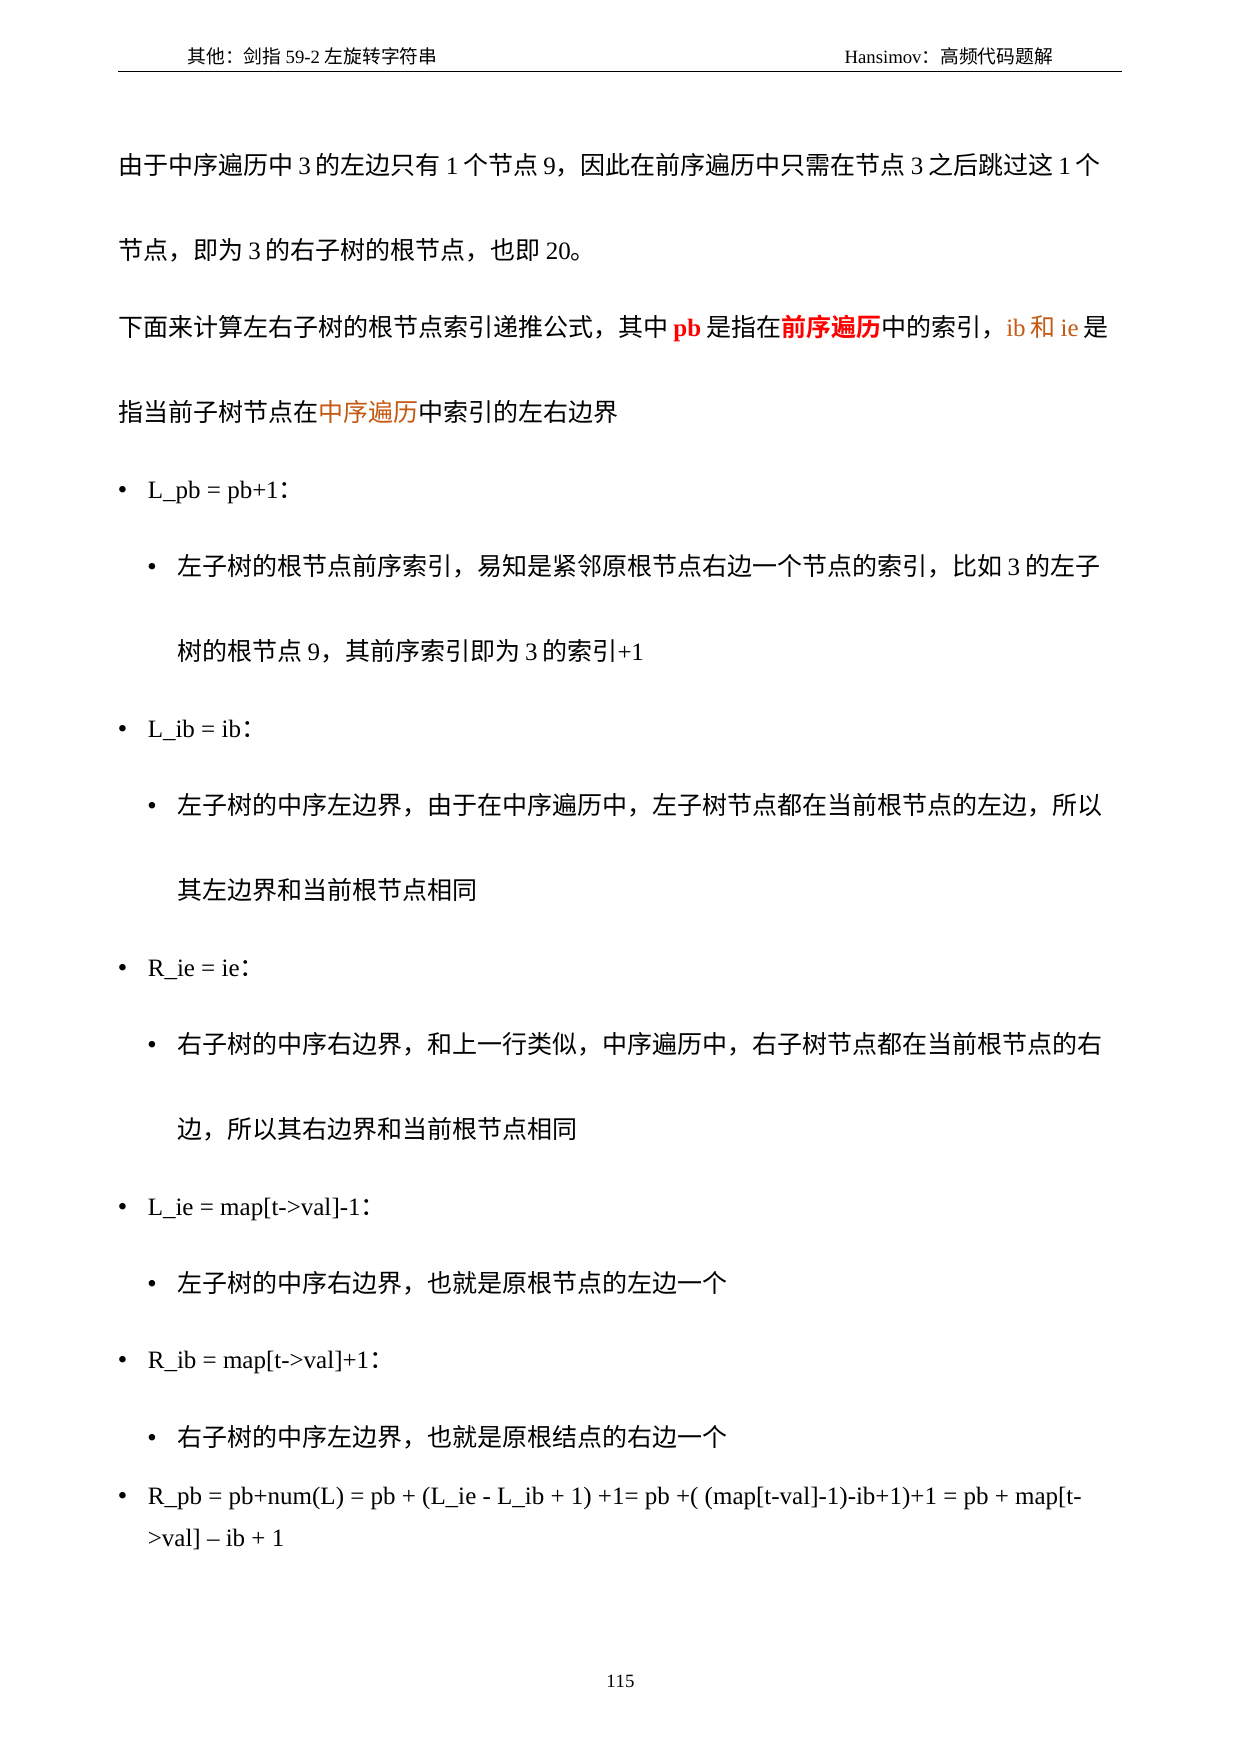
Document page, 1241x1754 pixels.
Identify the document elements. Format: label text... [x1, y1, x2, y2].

text 左子树的中序右边界，也就是原根节点的左边一个 [148, 1247, 1122, 1315]
text R_ib = map[t->val]+1： [118, 1324, 1122, 1392]
text 右子树的中序右边界，和上一行类似，中序遍历中，右子树节点都在当前根节点的右边，所以其右边界和当前根节点相同 [148, 1008, 1122, 1161]
text 左子树的中序左边界，由于在中序遍历中，左子树节点都在当前根节点的左边，所以其左边界和当前根节点相同 [148, 769, 1122, 922]
text L_ib = ib： [118, 692, 1122, 760]
text R_ie = ie： [118, 931, 1122, 999]
text 由于中序遍历中3的左边只有1个节点9，因此在前序遍历中只需在节点3之后跳过这1个节点，即为3的右子树的根节点，也即20。 [118, 130, 1122, 283]
text 左子树的根节点前序索引，易知是紧邻原根节点右边一个节点的索引，比如3的左子树的根节点9，其前序索引即为3的索引+1 [148, 531, 1122, 683]
text L_pb = pb+1： [118, 454, 1122, 522]
text 右子树的中序左边界，也就是原根结点的右边一个 [148, 1401, 1122, 1469]
text L_ie = map[t->val]-1： [118, 1170, 1122, 1238]
text R_pb = pb+num(L) = pb + (L_ie - L_ib + 1) +1= pb +( (map[t-val]-1)-ib+1)+1 = pb + map[t->val] – ib + 1 [118, 1478, 1122, 1554]
text 下面来计算左右子树的根节点索引递推公式，其中pb是指在前序遍历中的索引，ib和ie是指当前子树节点在中序遍历中索引的左右边界 [118, 292, 1122, 444]
